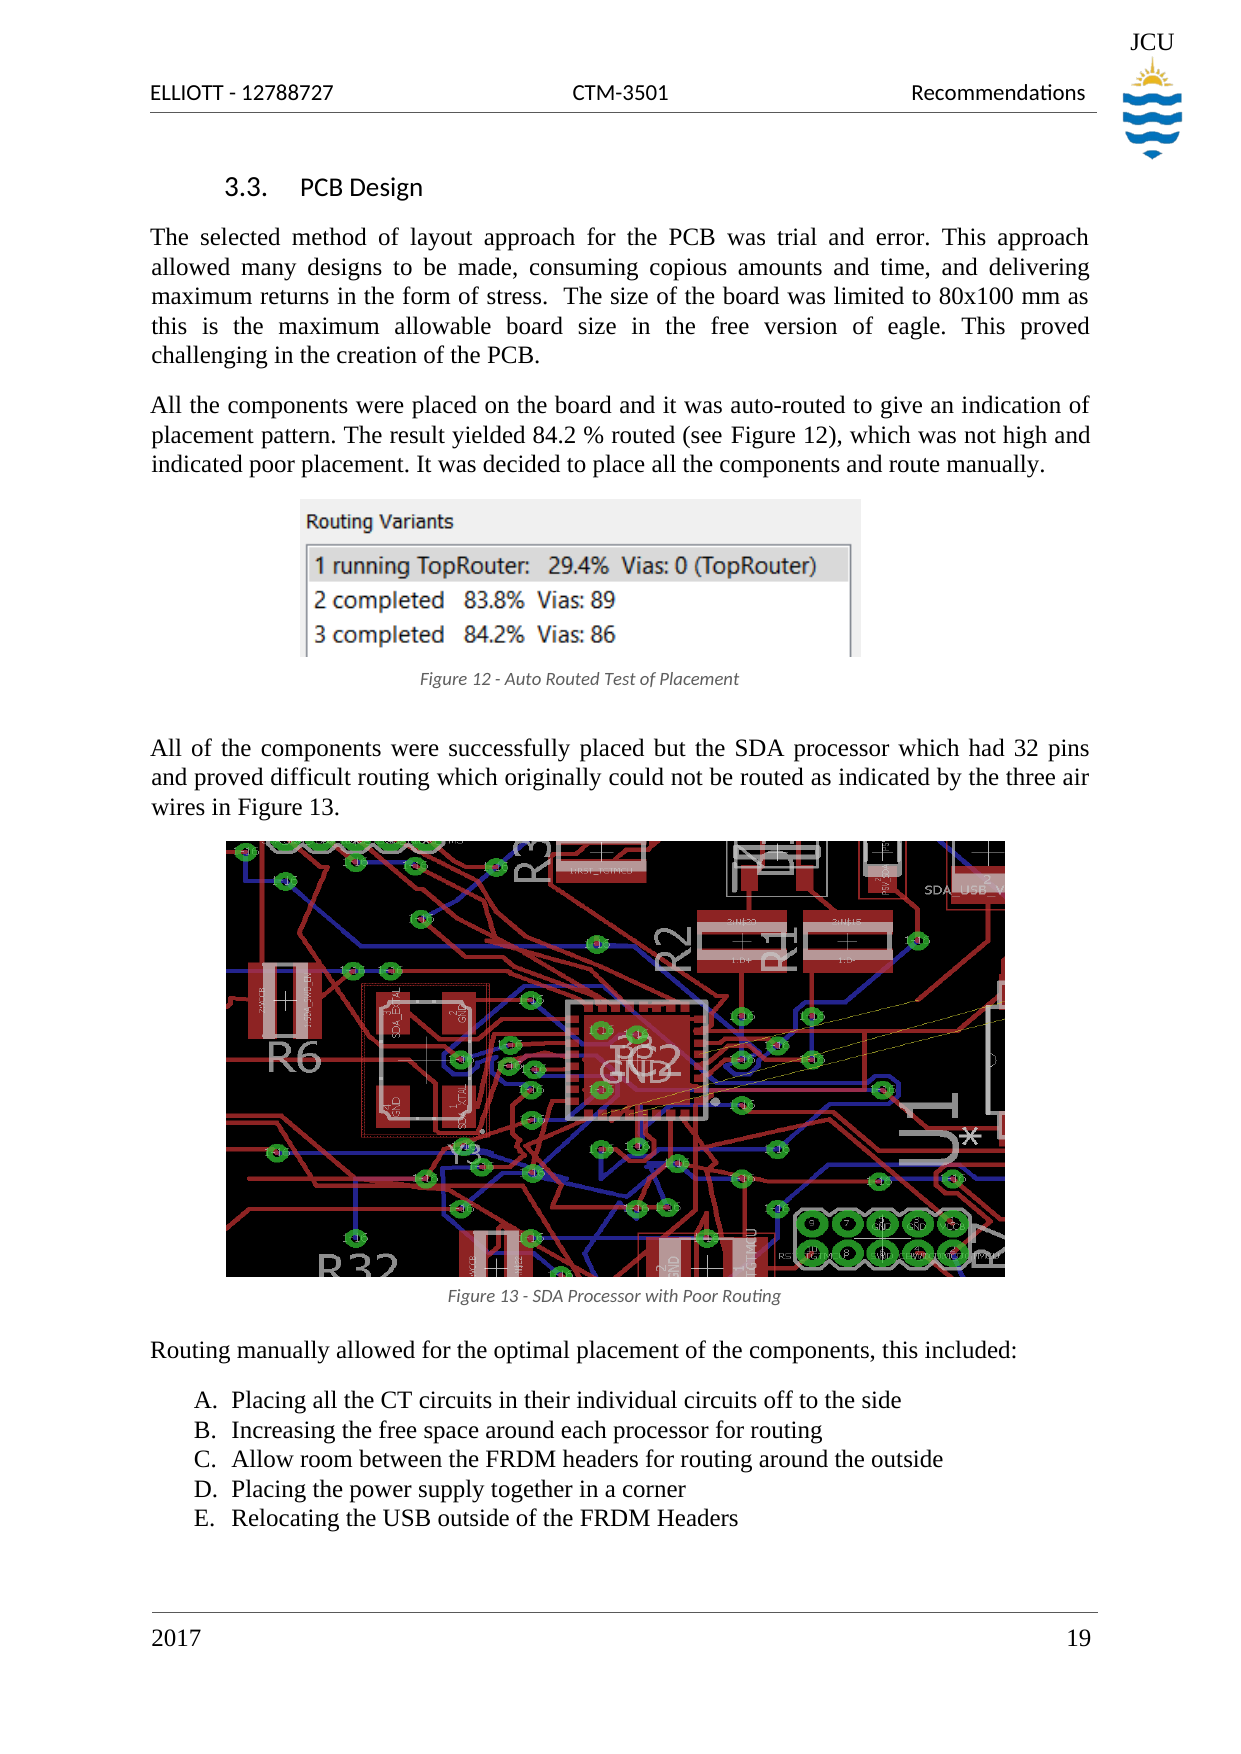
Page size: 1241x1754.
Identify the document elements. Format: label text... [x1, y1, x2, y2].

list Increasing the free space around each processor for routing [194, 1415, 1091, 1443]
picture [300, 499, 861, 657]
list Allow room between the FRDM headers for routing around the outside [194, 1444, 1091, 1473]
picture [1118, 53, 1188, 165]
subtitle PCB Design [224, 168, 1091, 204]
picture [226, 841, 1005, 1277]
list Placing the power supply together in a corner [194, 1474, 1091, 1503]
text Routing manually allowed for the optimal placement of the components, this included: [150, 1335, 1091, 1364]
text The selected method of layout approach for the PCB was trial and error. This approach allowed many designs to be made, consuming copious amounts and time, and delivering maximum returns in the form of stress. The size of the board was limited to 80x100 mm as this is the maximum allowable board size in the free version of eagle. This proved challenging in the creation of the PCB. [150, 222, 1091, 369]
text All of the components were successfully placed but the SDA processor which had 32 pins and proved difficult routing which originally could not be routed as indicated by the three air wires in Figure 13. [150, 733, 1091, 821]
list Placing all the CT circuits in their individual circuits off to the side [194, 1385, 1091, 1414]
list Relocating the USB outside of the FRDM Headers [194, 1503, 1091, 1532]
text All the components were placed on the board and it was auto-routed to give an indication of placement pattern. The result yielded 84.2 % routed (see Figure 12), which was not high and indicated poor placement. It was decided to place all the components and route manually. [150, 390, 1091, 478]
